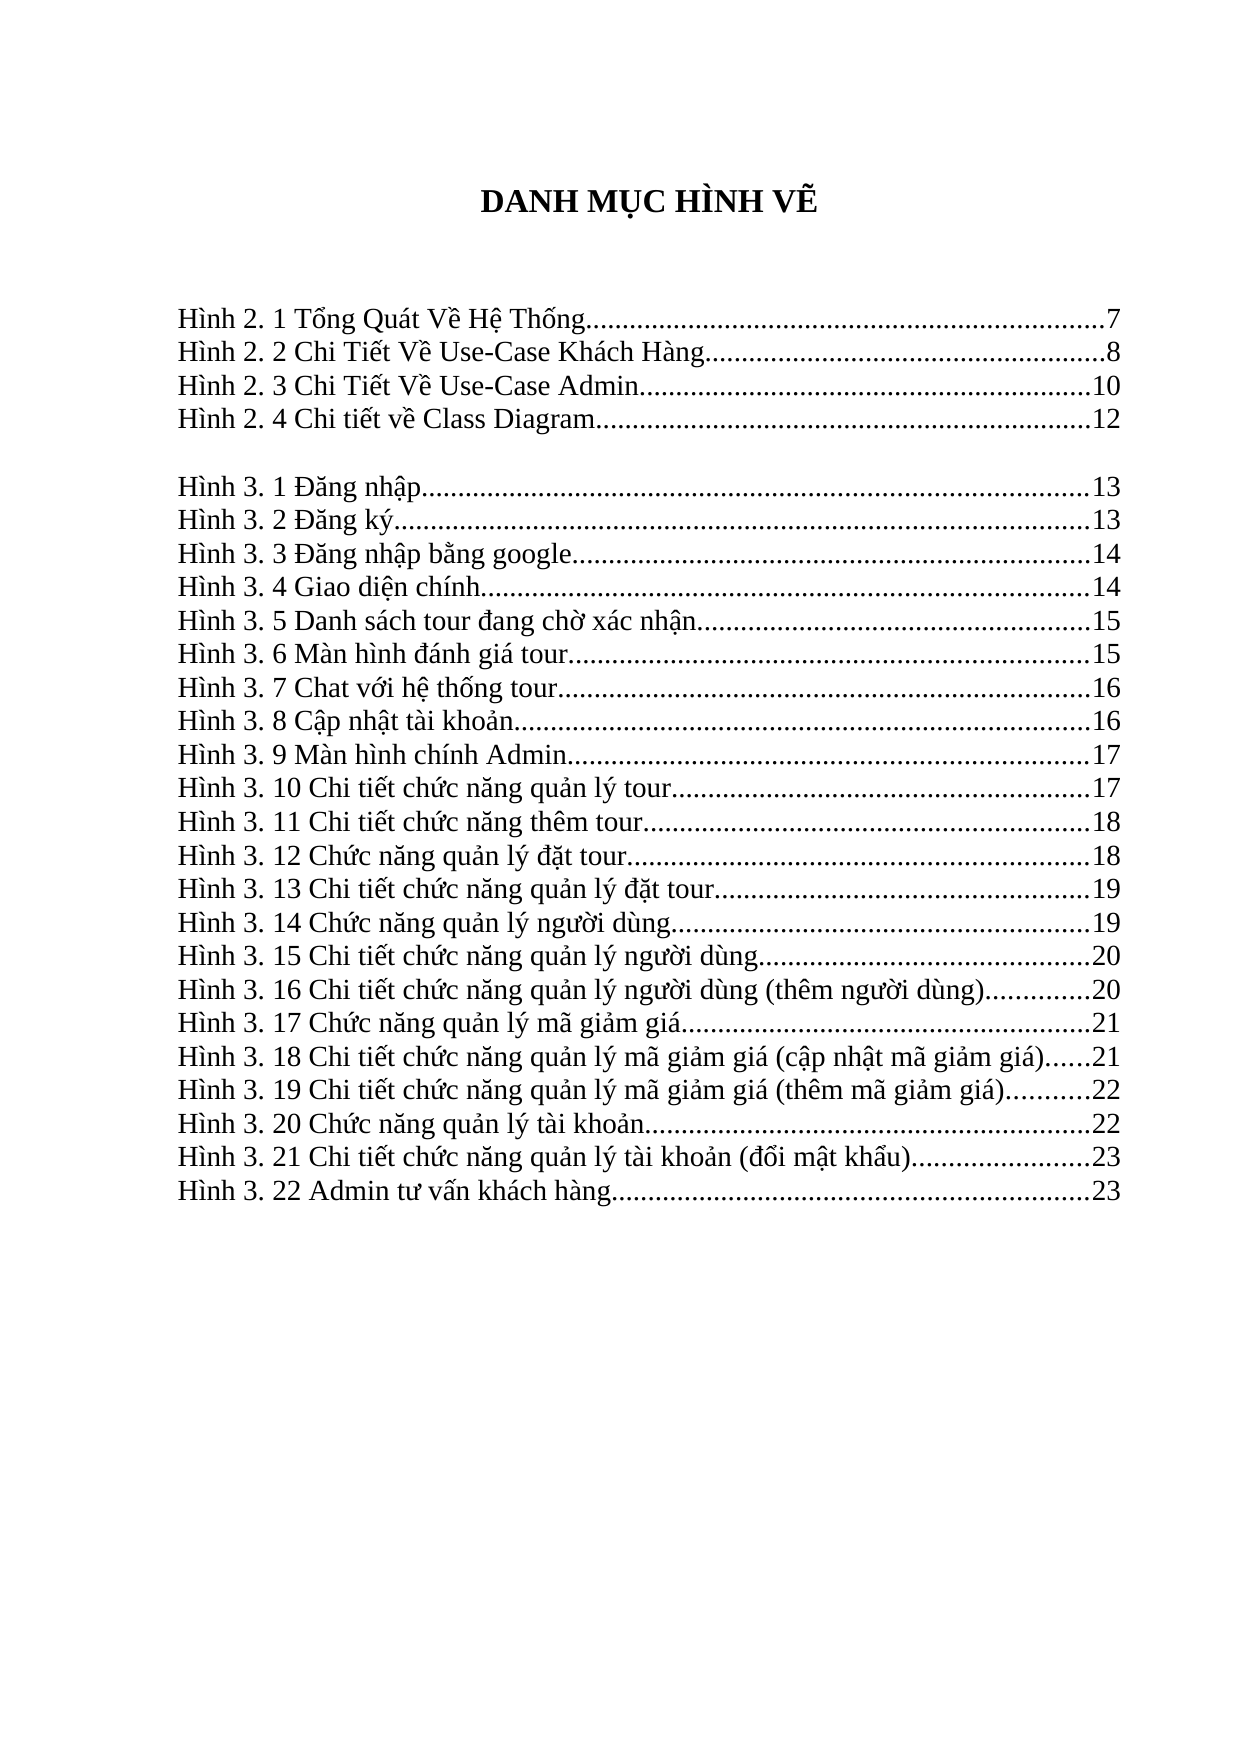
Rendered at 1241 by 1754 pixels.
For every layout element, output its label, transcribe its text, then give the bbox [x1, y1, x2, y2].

text Hình 3. 14 Chức năng quản lý người dùng 19 [177, 905, 1122, 938]
text Hình 3. 10 Chi tiết chức năng quản lý tour 17 [177, 771, 1122, 804]
text Hình 3. 18 Chi tiết chức năng quản lý mã giảm giá (cập nhật mã giảm giá) 21 [177, 1039, 1122, 1072]
text Hình 3. 13 Chi tiết chức năng quản lý đặt tour 19 [177, 871, 1122, 905]
text Hình 3. 17 Chức năng quản lý mã giảm giá 21 [177, 1005, 1122, 1039]
text Hình 3. 2 Đăng ký 13 [177, 502, 1122, 536]
text Hình 3. 16 Chi tiết chức năng quản lý người dùng (thêm người dùng) 20 [177, 972, 1122, 1005]
text Hình 3. 8 Cập nhật tài khoản 16 [177, 703, 1122, 737]
text Hình 2. 1 Tổng Quát Về Hệ Thống 7 [177, 301, 1122, 334]
text Hình 3. 1 Đăng nhập 13 [177, 469, 1122, 502]
text Hình 3. 21 Chi tiết chức năng quản lý tài khoản (đổi mật khẩu) 23 [177, 1139, 1122, 1173]
text Hình 3. 22 Admin tư vấn khách hàng 23 [177, 1173, 1122, 1207]
text Hình 3. 3 Đăng nhập bằng google 14 [177, 536, 1122, 569]
text Hình 3. 19 Chi tiết chức năng quản lý mã giảm giá (thêm mã giảm giá) 22 [177, 1072, 1122, 1106]
text Hình 3. 5 Danh sách tour đang chờ xác nhận 15 [177, 603, 1122, 636]
text Hình 3. 4 Giao diện chính 14 [177, 569, 1122, 603]
text Hình 3. 12 Chức năng quản lý đặt tour 18 [177, 838, 1122, 871]
text Hình 3. 11 Chi tiết chức năng thêm tour 18 [177, 804, 1122, 838]
title DANH MỤC HÌNH VẼ [177, 181, 1122, 219]
text Hình 3. 9 Màn hình chính Admin 17 [177, 737, 1122, 771]
text Hình 2. 3 Chi Tiết Về Use-Case Admin 10 [177, 368, 1122, 402]
text Hình 2. 2 Chi Tiết Về Use-Case Khách Hàng 8 [177, 334, 1122, 368]
text Hình 3. 6 Màn hình đánh giá tour 15 [177, 636, 1122, 670]
text Hình 3. 7 Chat với hệ thống tour 16 [177, 670, 1122, 703]
text Hình 2. 4 Chi tiết về Class Diagram 12 [177, 402, 1122, 435]
text Hình 3. 20 Chức năng quản lý tài khoản 22 [177, 1106, 1122, 1139]
text Hình 3. 15 Chi tiết chức năng quản lý người dùng 20 [177, 938, 1122, 972]
